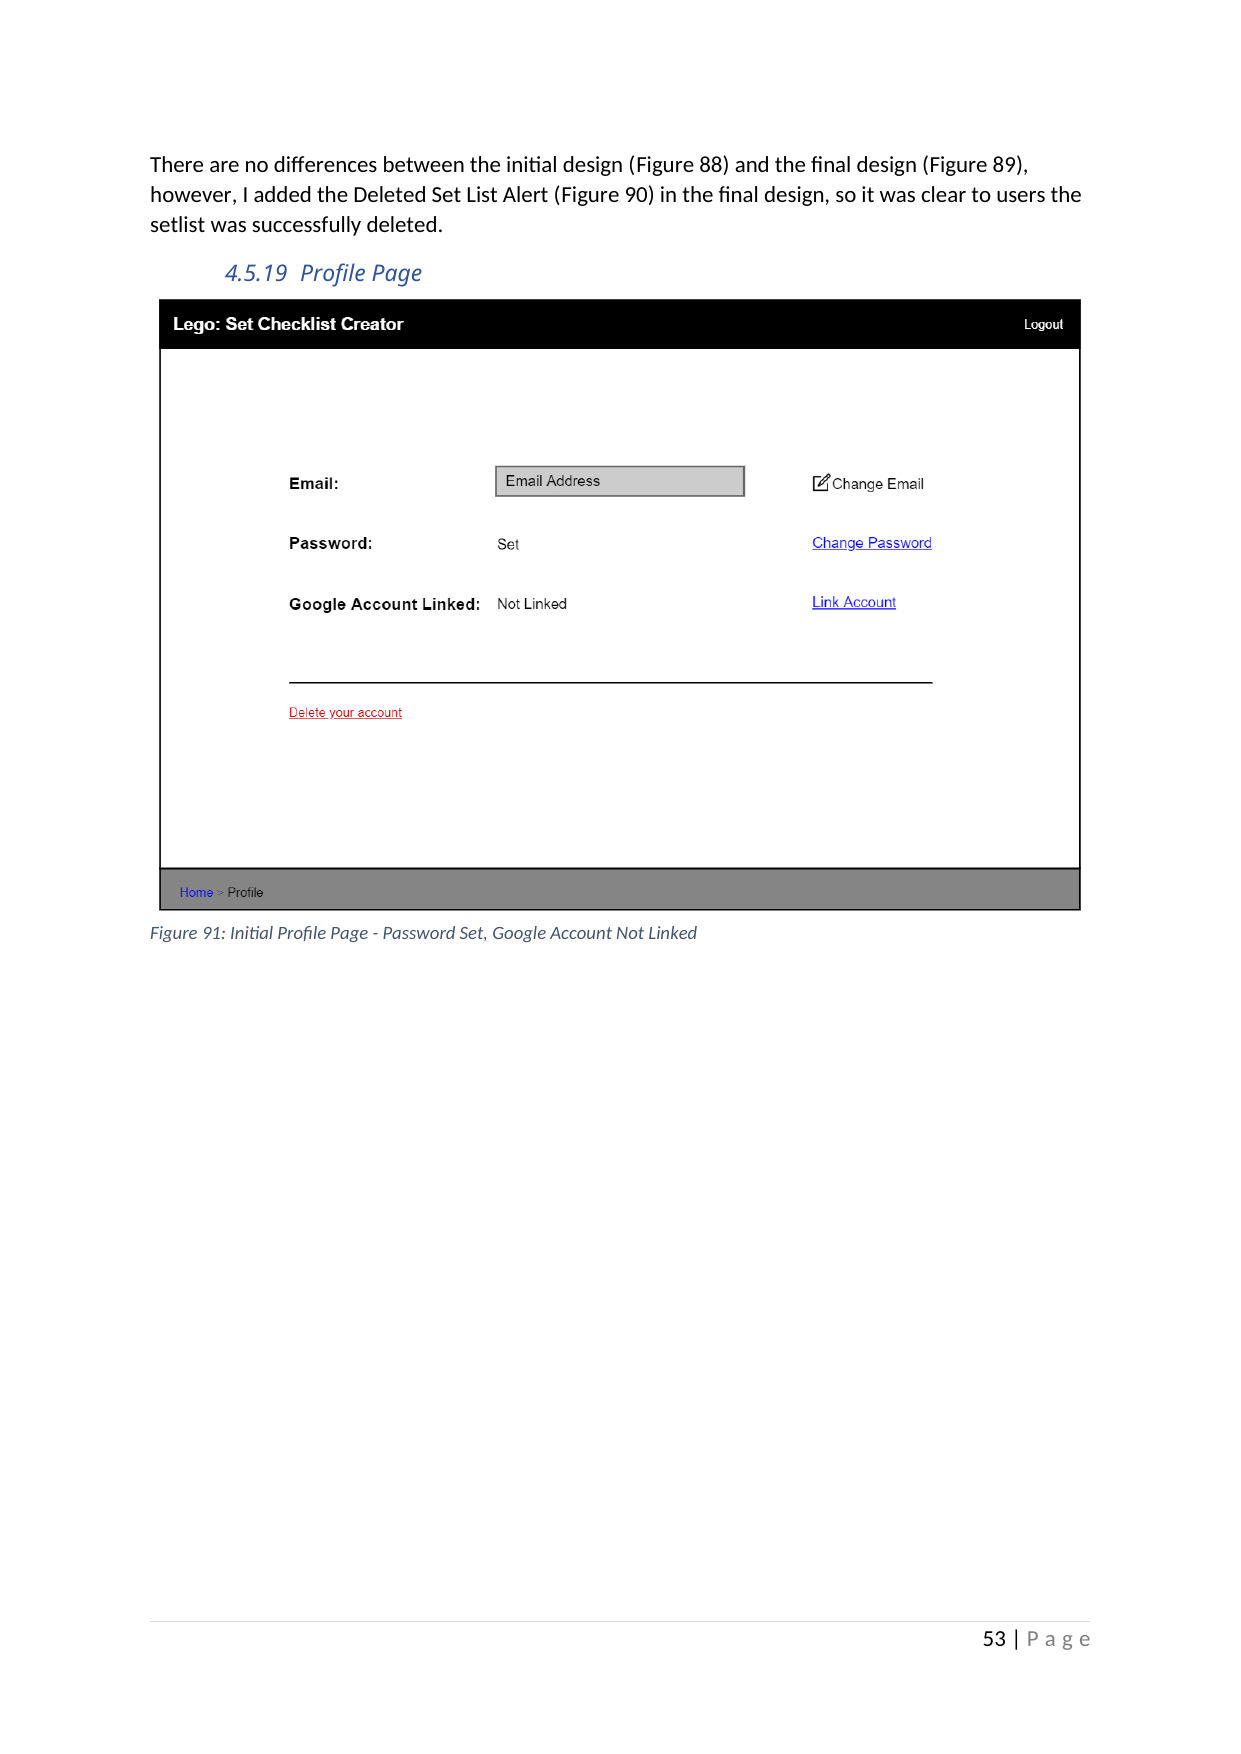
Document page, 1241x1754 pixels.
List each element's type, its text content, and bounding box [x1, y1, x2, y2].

text There are no differences between the initial design (Figure 88) and the final design (Figure 89), however, I added the Deleted Set List Alert (Figure 90) in the final design, so it was clear to users the setlist was successfully deleted. [150, 150, 1090, 238]
text Figure : Initial Profile Page - Password Set, Google Account Not Linked [150, 921, 1090, 944]
picture [150, 291, 1091, 920]
subtitle Profile Page [225, 257, 1090, 288]
